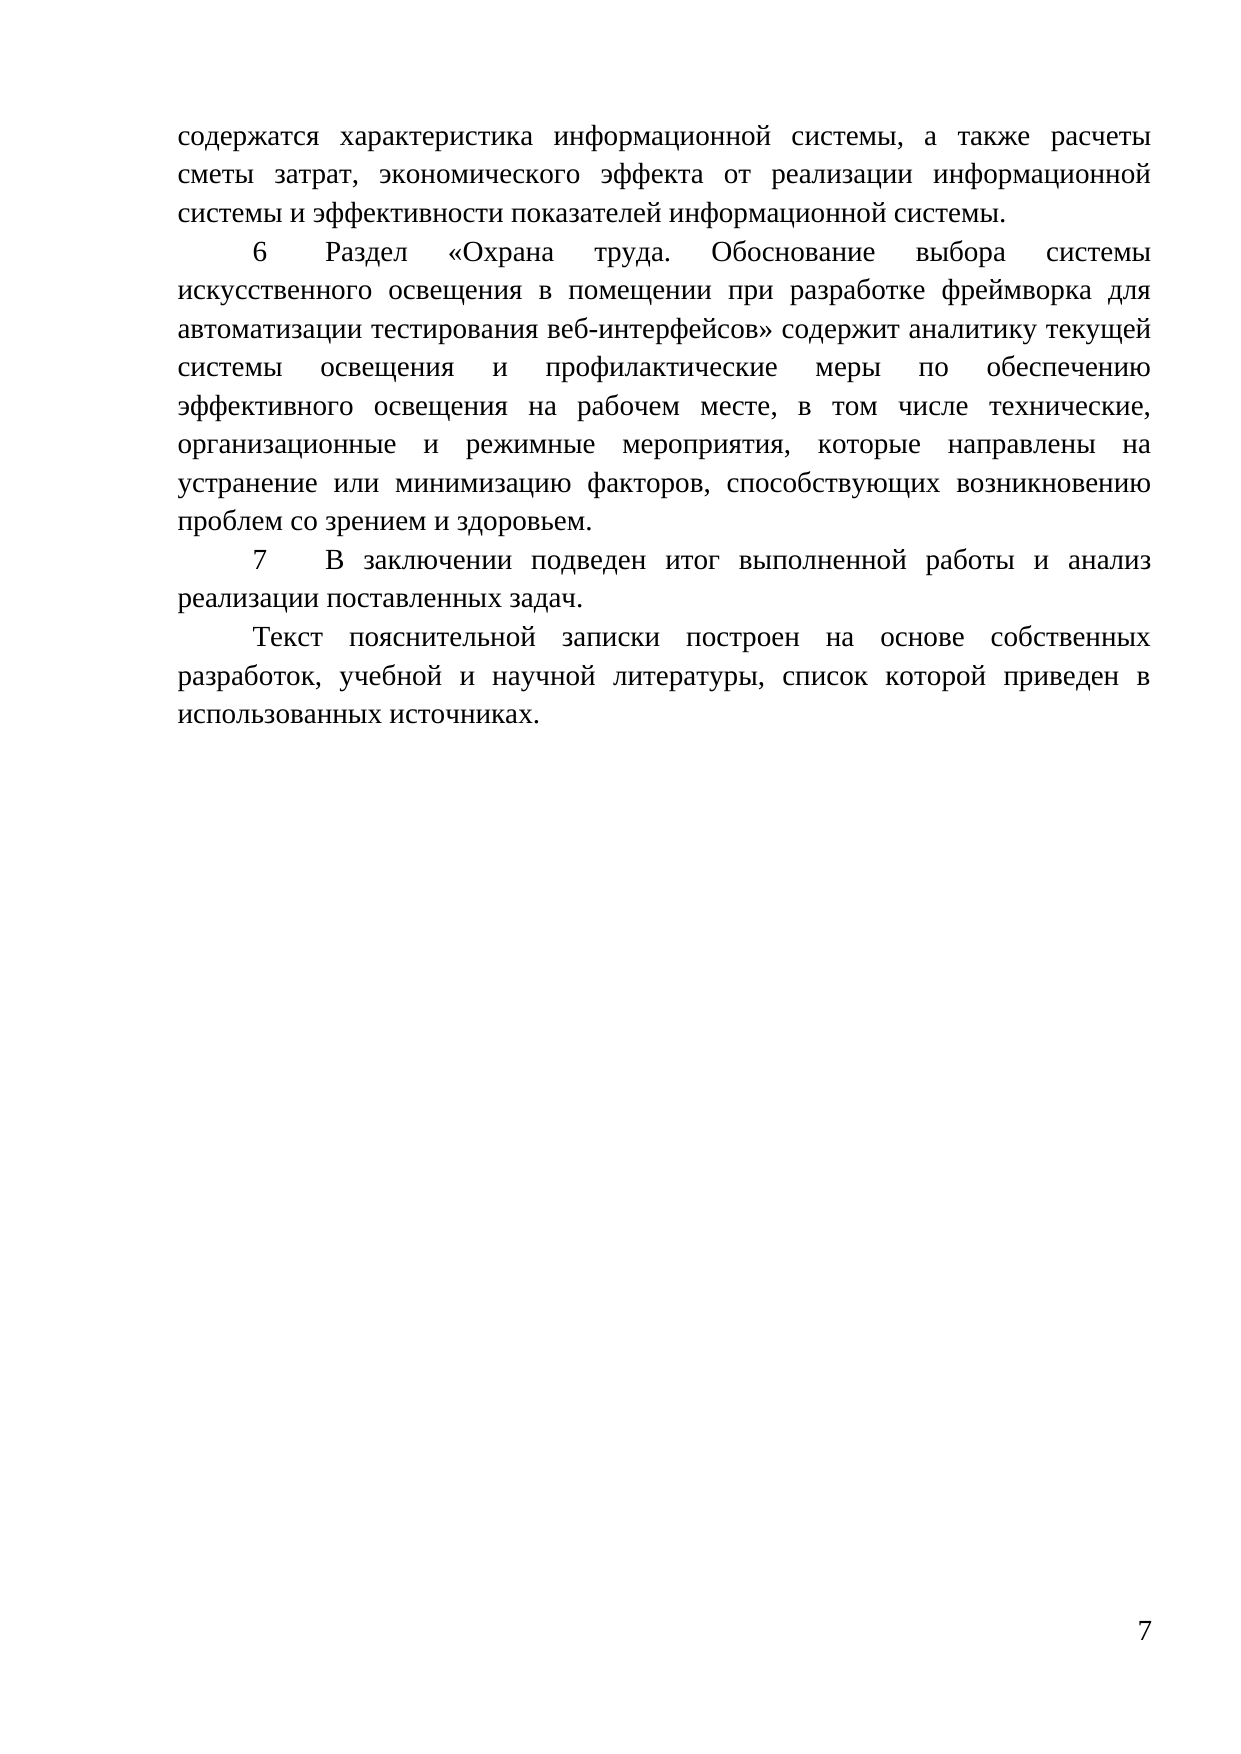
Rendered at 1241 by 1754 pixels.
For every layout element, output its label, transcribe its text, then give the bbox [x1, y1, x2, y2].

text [177, 118, 1152, 229]
text 7 В заключении подведен итог выполненной работы и анализ реализации поставленных задач. [177, 542, 1152, 614]
text Текст пояснительной записки построен на основе собственных разработок, учебной и научной литературы, список которой приведен в использованных источниках. [177, 619, 1152, 730]
text 6 Раздел «Охрана труда. Обоснование выбора системы искусственного освещения в помещении при разработке фреймворка для автоматизации тестирования веб-интерфейсов» содержит аналитику текущей системы освещения и профилактические меры по обеспечению эффективного освещения на рабочем месте, в том числе технические, организационные и режимные мероприятия, которые направлены на устранение или минимизацию факторов, способствующих возникновению проблем со зрением и здоровьем. [177, 234, 1152, 537]
